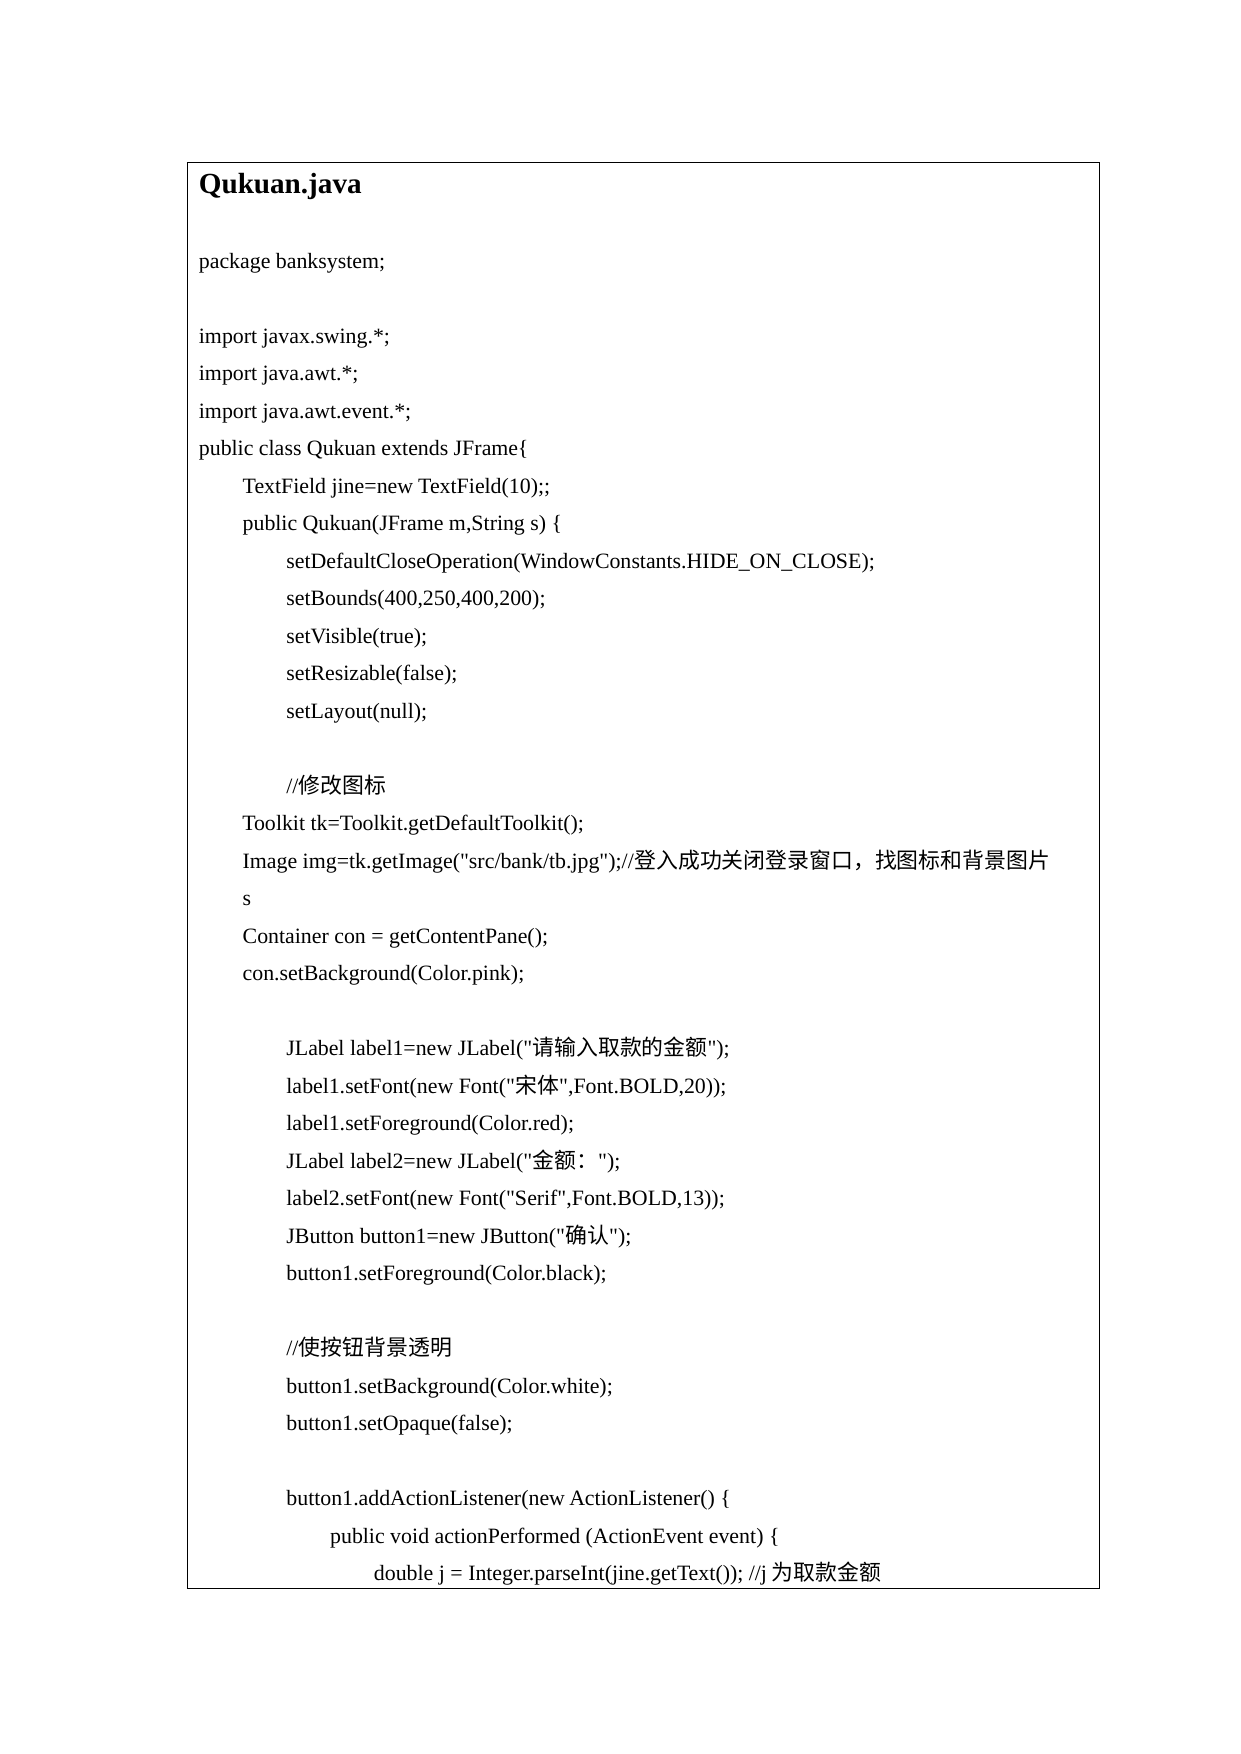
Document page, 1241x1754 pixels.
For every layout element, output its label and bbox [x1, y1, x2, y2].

table_header [188, 163, 1099, 1588]
